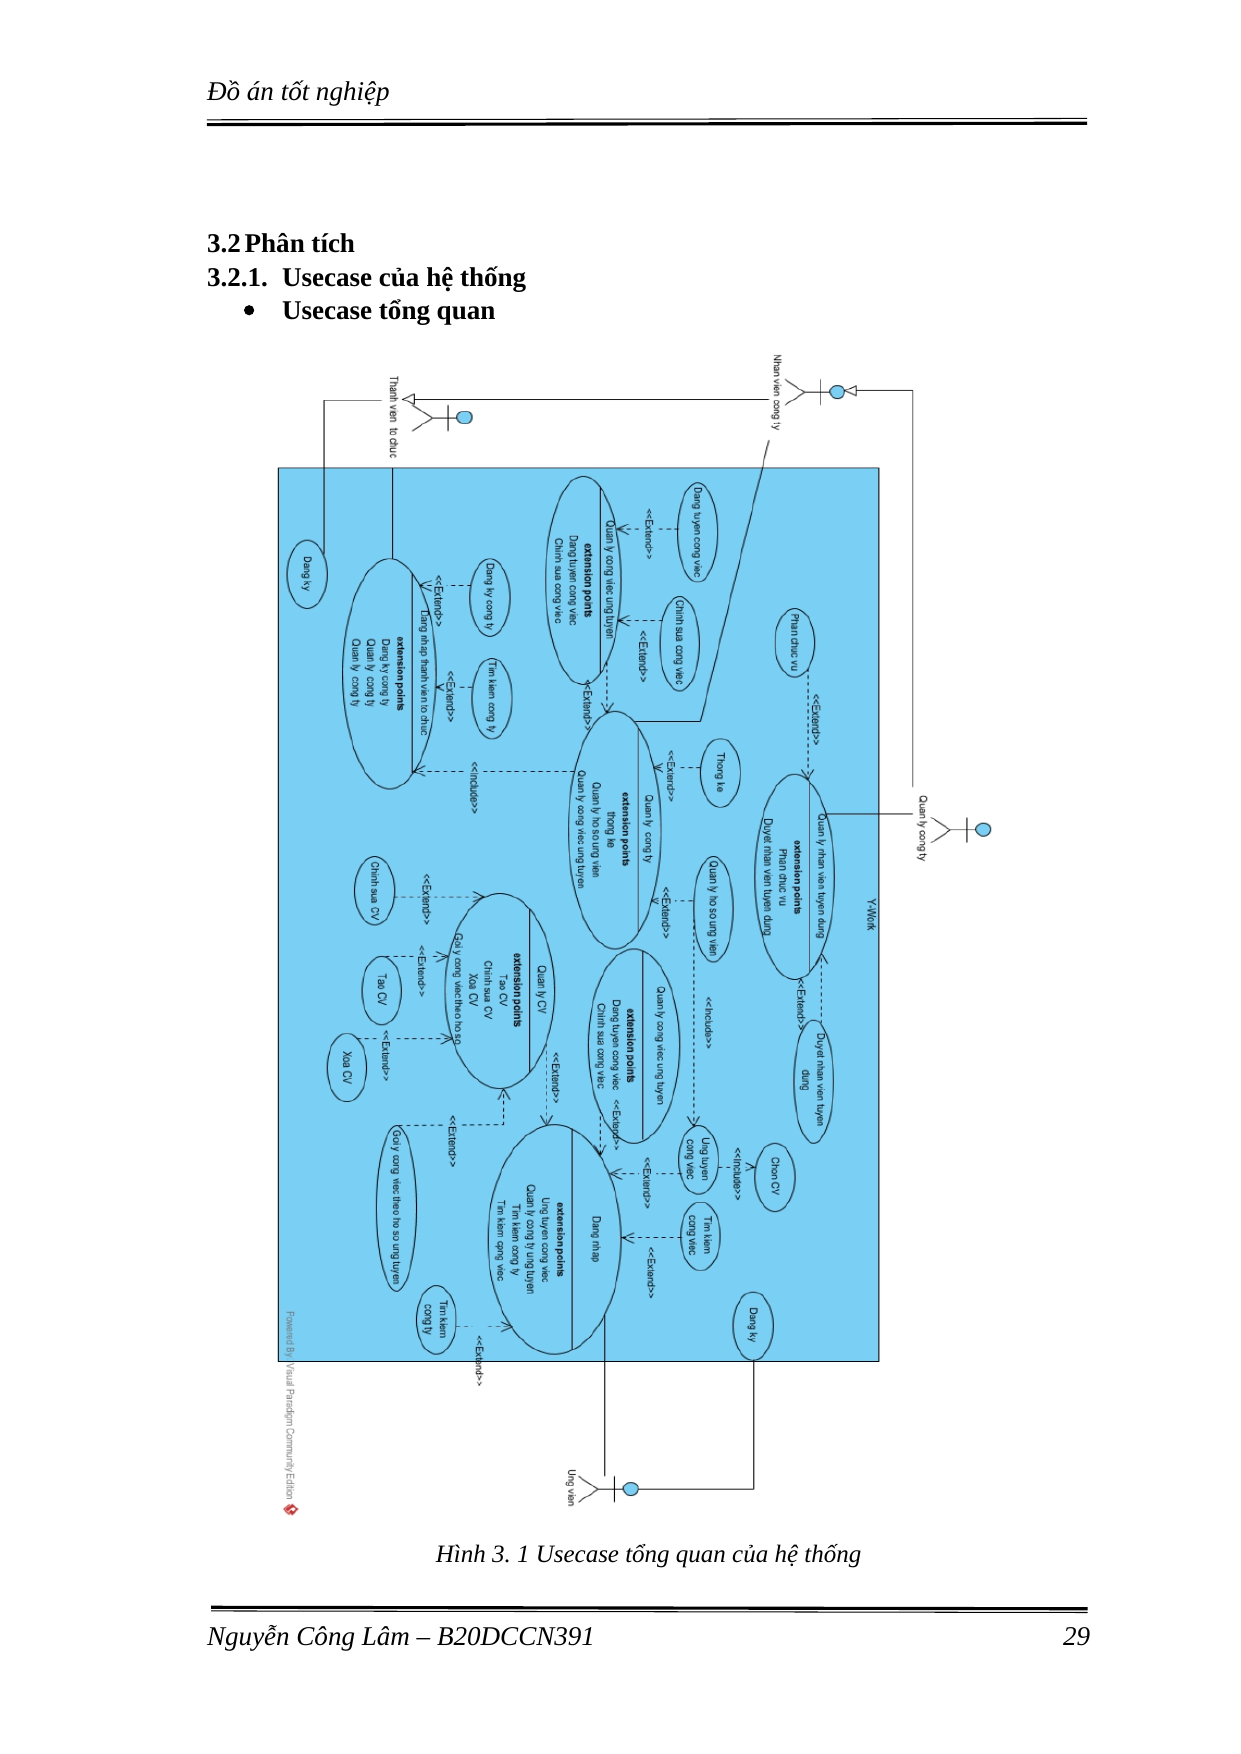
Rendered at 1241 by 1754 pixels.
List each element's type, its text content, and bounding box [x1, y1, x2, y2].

list Phân tích [207, 227, 1092, 258]
list Usecase của hệ thống [207, 261, 1092, 292]
list Usecase tổng quan [244, 294, 1092, 326]
picture [274, 346, 992, 1518]
text Hình 3. Usecase tổng quan của hệ thống [207, 1539, 1092, 1568]
